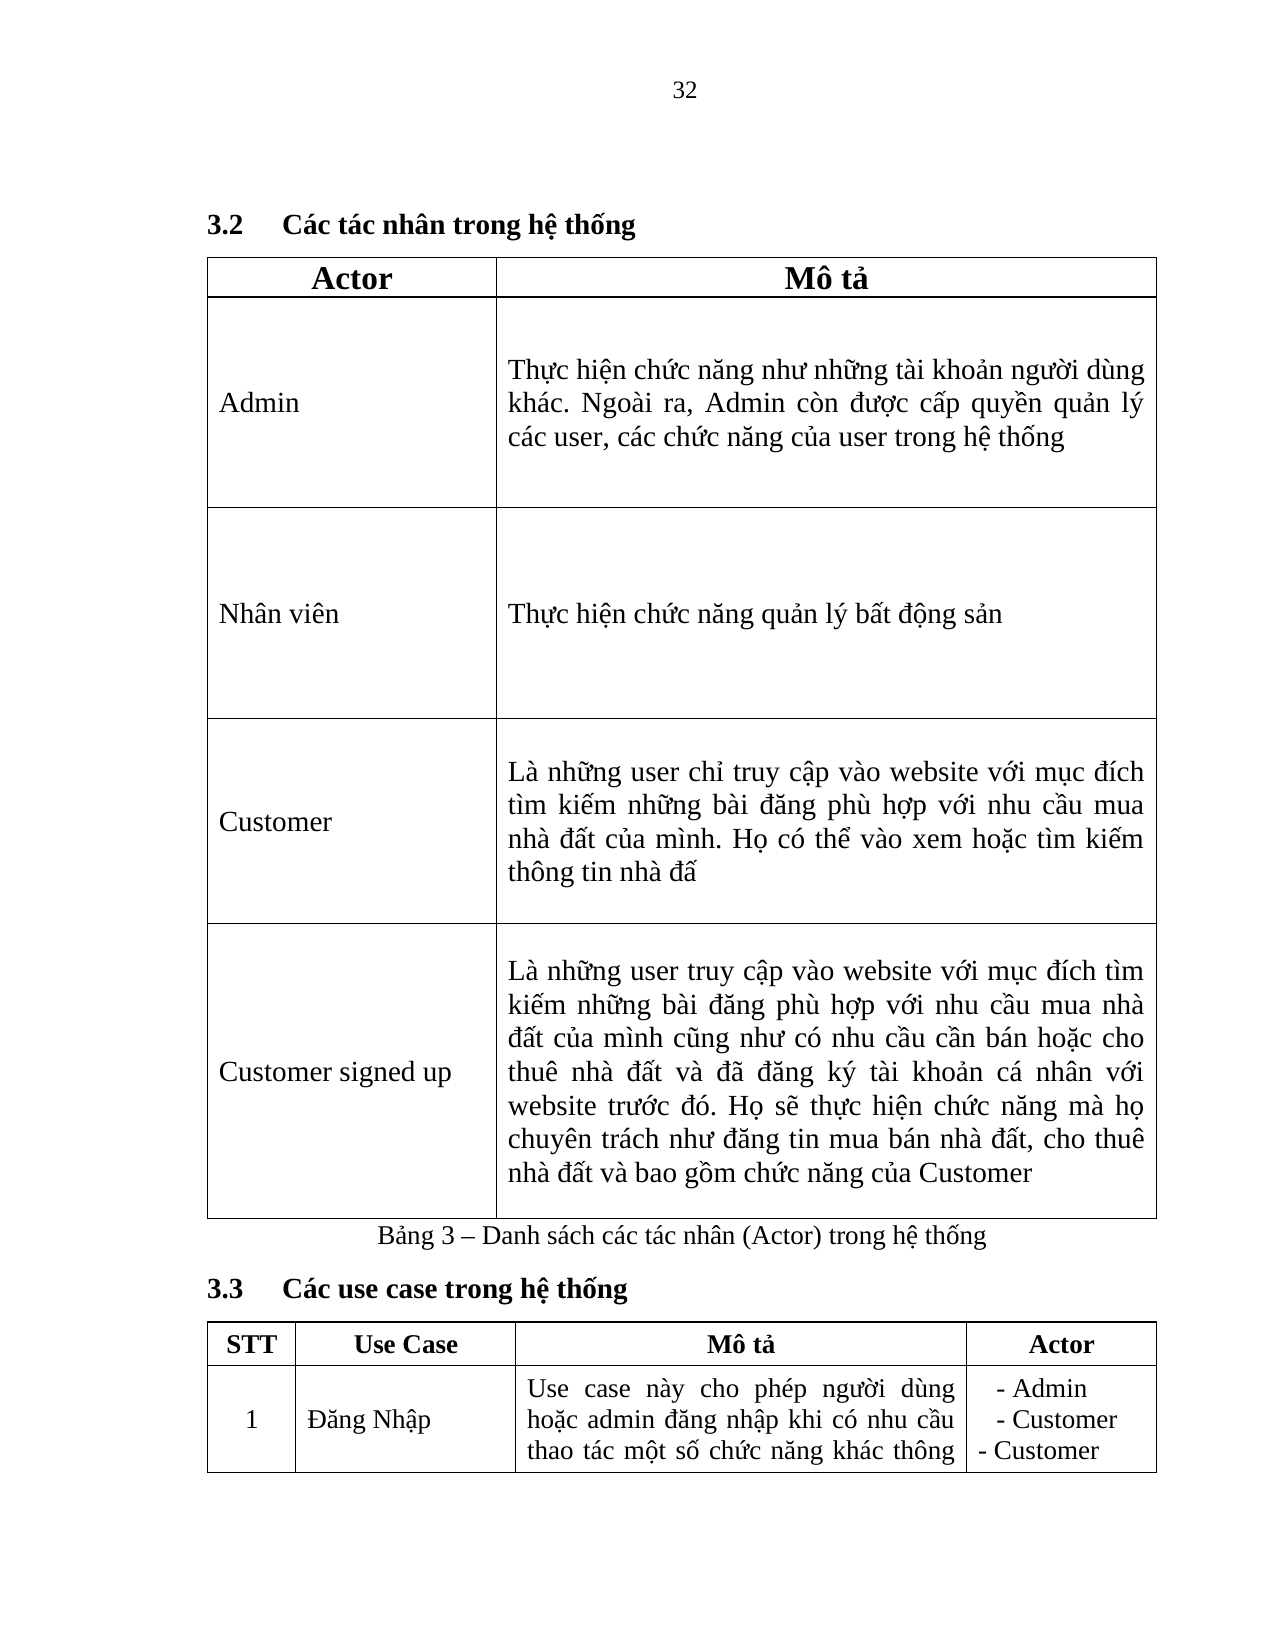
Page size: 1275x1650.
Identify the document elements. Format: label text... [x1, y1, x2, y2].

table_cell Là những user chỉ truy cập vào website với mục đích tìm kiếm những bài đăng phù hợp với nhu cầu mua nhà đất của mình. Họ có thể vào xem hoặc tìm kiếm thông tin nhà đấ [497, 719, 1156, 923]
table_cell 1 [208, 1366, 295, 1472]
table_header Mô tả [497, 258, 1156, 296]
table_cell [967, 1366, 1156, 1472]
list Các tác nhân trong hệ thống [207, 207, 1157, 240]
table_cell Thực hiện chức năng quản lý bất động sản [497, 508, 1156, 718]
table_cell Đăng Nhập [296, 1366, 515, 1472]
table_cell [516, 1366, 966, 1472]
table_cell Customer signed up [208, 924, 496, 1218]
table_header Actor [208, 258, 496, 296]
list Các use case trong hệ thống [207, 1271, 1157, 1305]
table_cell Customer [208, 719, 496, 923]
table_header Actor [967, 1323, 1156, 1365]
text Bảng 3 – Danh sách các tác nhân (Actor) trong hệ thống [207, 1219, 1157, 1250]
table_cell Là những user truy cập vào website với mục đích tìm kiếm những bài đăng phù hợp với nhu cầu mua nhà đất của mình cũng như có nhu cầu cần bán hoặc cho thuê nhà đất và đã đăng ký tài khoản cá nhân với website trước đó. Họ sẽ thực hiện chức năng mà họ chuyên trách như đăng tin mua bán nhà đất, cho thuê nhà đất và bao gồm chức năng của Customer [497, 924, 1156, 1218]
table_header Use Case [296, 1323, 515, 1365]
table_cell Admin [208, 298, 496, 507]
table_cell Nhân viên [208, 508, 496, 718]
table_cell Thực hiện chức năng như những tài khoản người dùng khác. Ngoài ra, Admin còn được cấp quyền quản lý các user, các chức năng của user trong hệ thống [497, 298, 1156, 507]
table_header STT [208, 1323, 295, 1365]
table_header Mô tả [516, 1323, 966, 1365]
